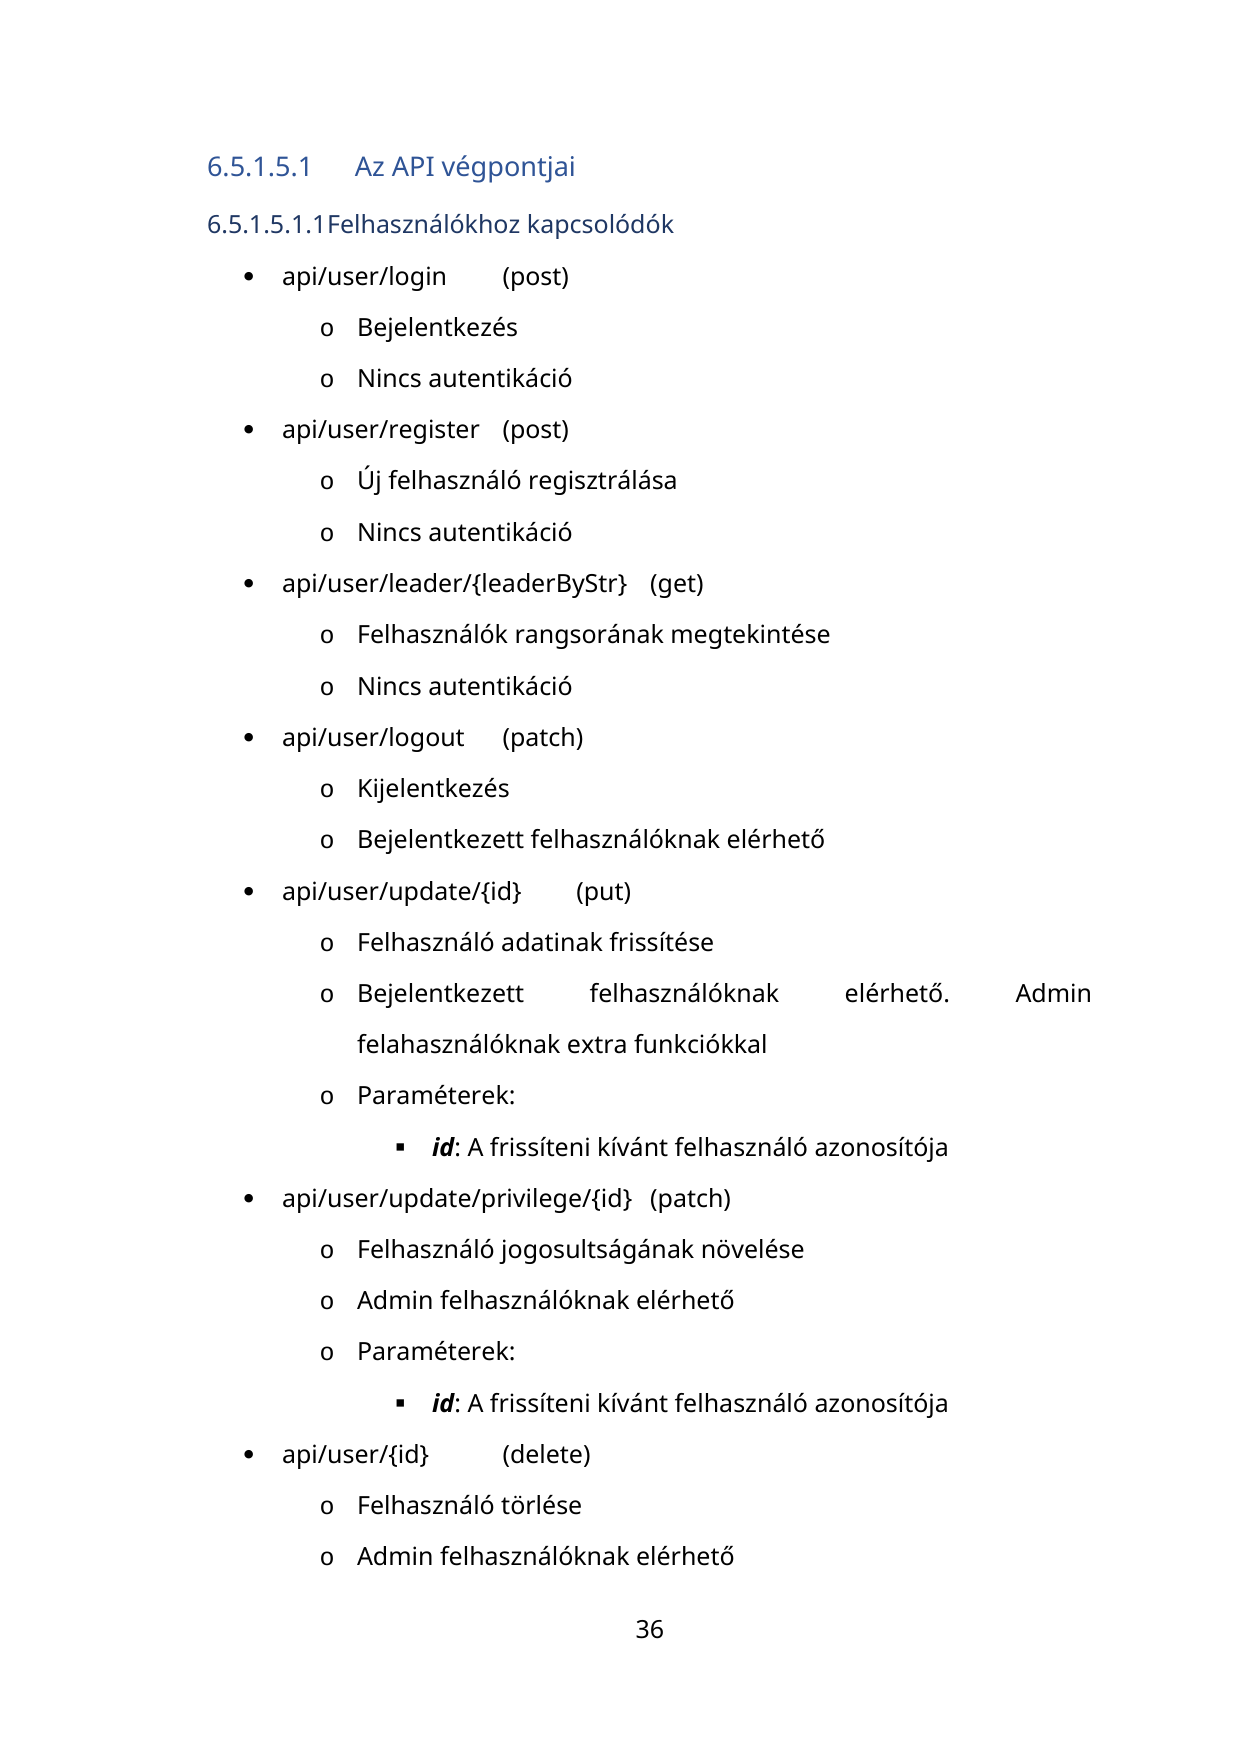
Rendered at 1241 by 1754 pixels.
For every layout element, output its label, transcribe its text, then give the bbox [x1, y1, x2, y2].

list Bejelentkezett felhasználóknak elérhető. Admin felahasználóknak extra funkciókkal [319, 976, 1092, 1061]
subtitle Felhasználókhoz kapcsolódók [207, 207, 1092, 241]
subtitle Az API végpontjai [207, 148, 1092, 184]
list Nincs autentikáció [319, 668, 1092, 702]
list api/user/login (post) [244, 258, 1092, 292]
list Bejelentkezés [319, 309, 1092, 343]
list Új felhasználó regisztrálása [319, 463, 1092, 497]
list Paraméterek: [319, 1078, 1092, 1112]
list Felhasználó jogosultságának növelése [319, 1231, 1092, 1266]
list Admin felhasználóknak elérhető [319, 1539, 1092, 1573]
list id: A frissíteni kívánt felhasználó azonosítója [394, 1385, 1092, 1419]
list Felhasználó adatinak frissítése [319, 924, 1092, 958]
list api/user/logout (patch) [244, 719, 1092, 753]
list Felhasználó törlése [319, 1487, 1092, 1522]
list Felhasználók rangsorának megtekintése [319, 617, 1092, 651]
list Paraméterek: [319, 1334, 1092, 1368]
list Nincs autentikáció [319, 361, 1092, 395]
list Kijelentkezés [319, 771, 1092, 805]
list Bejelentkezett felhasználóknak elérhető [319, 822, 1092, 856]
list id: A frissíteni kívánt felhasználó azonosítója [394, 1129, 1092, 1163]
list api/user/update/{id} (put) [244, 873, 1092, 907]
list Nincs autentikáció [319, 514, 1092, 549]
list api/user/register (post) [244, 412, 1092, 446]
list Admin felhasználóknak elérhető [319, 1283, 1092, 1317]
list api/user/{id} (delete) [244, 1436, 1092, 1471]
list api/user/update/privilege/{id} (patch) [244, 1180, 1092, 1214]
list api/user/leader/{leaderByStr} (get) [244, 566, 1092, 600]
